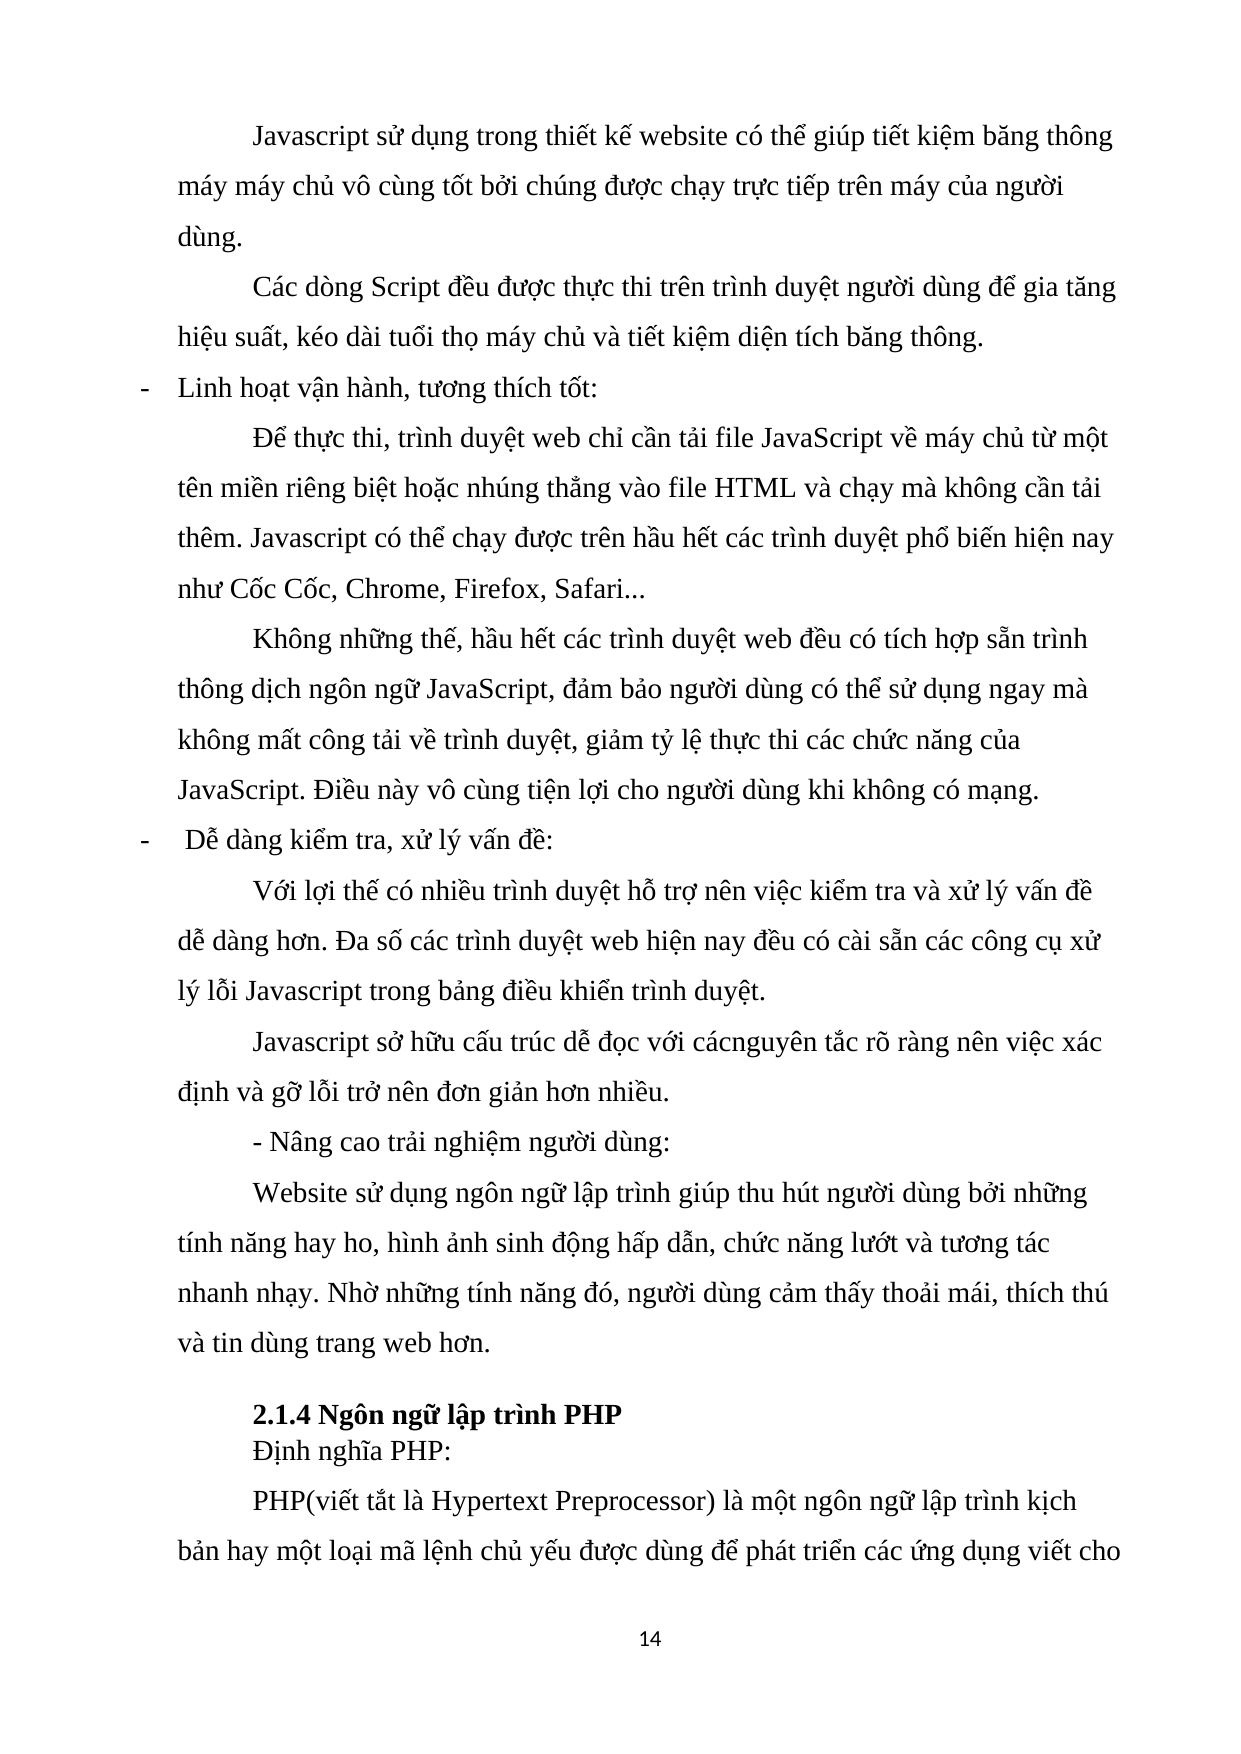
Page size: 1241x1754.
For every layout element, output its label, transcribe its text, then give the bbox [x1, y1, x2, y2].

text - Nâng cao trải nghiệm người dùng: [177, 1124, 1122, 1158]
text Với lợi thế có nhiều trình duyệt hỗ trợ nên việc kiểm tra và xử lý vấn đề dễ dàng hơn. Đa số các trình duyệt web hiện nay đều có cài sẵn các công cụ xử lý lỗi Javascript trong bảng điều khiển trình duyệt. [177, 873, 1122, 1007]
subtitle 2.1.4 Ngôn ngữ lập trình PHP [177, 1397, 1122, 1430]
text Javascript sở hữu cấu trúc dễ đọc với cácnguyên tắc rõ ràng nên việc xác định và gỡ lỗi trở nên đơn giản hơn nhiều. [177, 1024, 1122, 1108]
text Javascript sử dụng trong thiết kế website có thể giúp tiết kiệm băng thông máy máy chủ vô cùng tốt bởi chúng được chạy trực tiếp trên máy của người dùng. [177, 118, 1122, 252]
list Linh hoạt vận hành, tương thích tốt: [140, 370, 1122, 403]
text Các dòng Script đều được thực thi trên trình duyệt người dùng để gia tăng hiệu suất, kéo dài tuổi thọ máy chủ và tiết kiệm diện tích băng thông. [177, 269, 1122, 353]
text Website sử dụng ngôn ngữ lập trình giúp thu hút người dùng bởi những tính năng hay ho, hình ảnh sinh động hấp dẫn, chức năng lướt và tương tác nhanh nhạy. Nhờ những tính năng đó, người dùng cảm thấy thoải mái, thích thú và tin dùng trang web hơn. [177, 1175, 1122, 1359]
list Dễ dàng kiểm tra, xử lý vấn đề: [140, 822, 1122, 856]
text Định nghĩa PHP: [177, 1433, 1122, 1466]
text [177, 1483, 1122, 1567]
text Không những thế, hầu hết các trình duyệt web đều có tích hợp sẵn trình thông dịch ngôn ngữ JavaScript, đảm bảo người dùng có thể sử dụng ngay mà không mất công tải về trình duyệt, giảm tỷ lệ thực thi các chức năng của JavaScript. Điều này vô cùng tiện lợi cho người dùng khi không có mạng. [177, 621, 1122, 806]
text Để thực thi, trình duyệt web chỉ cần tải file JavaScript về máy chủ từ một tên miền riêng biệt hoặc nhúng thẳng vào file HTML và chạy mà không cần tải thêm. Javascript có thể chạy được trên hầu hết các trình duyệt phổ biến hiện nay như Cốc Cốc, Chrome, Firefox, Safari... [177, 420, 1122, 604]
